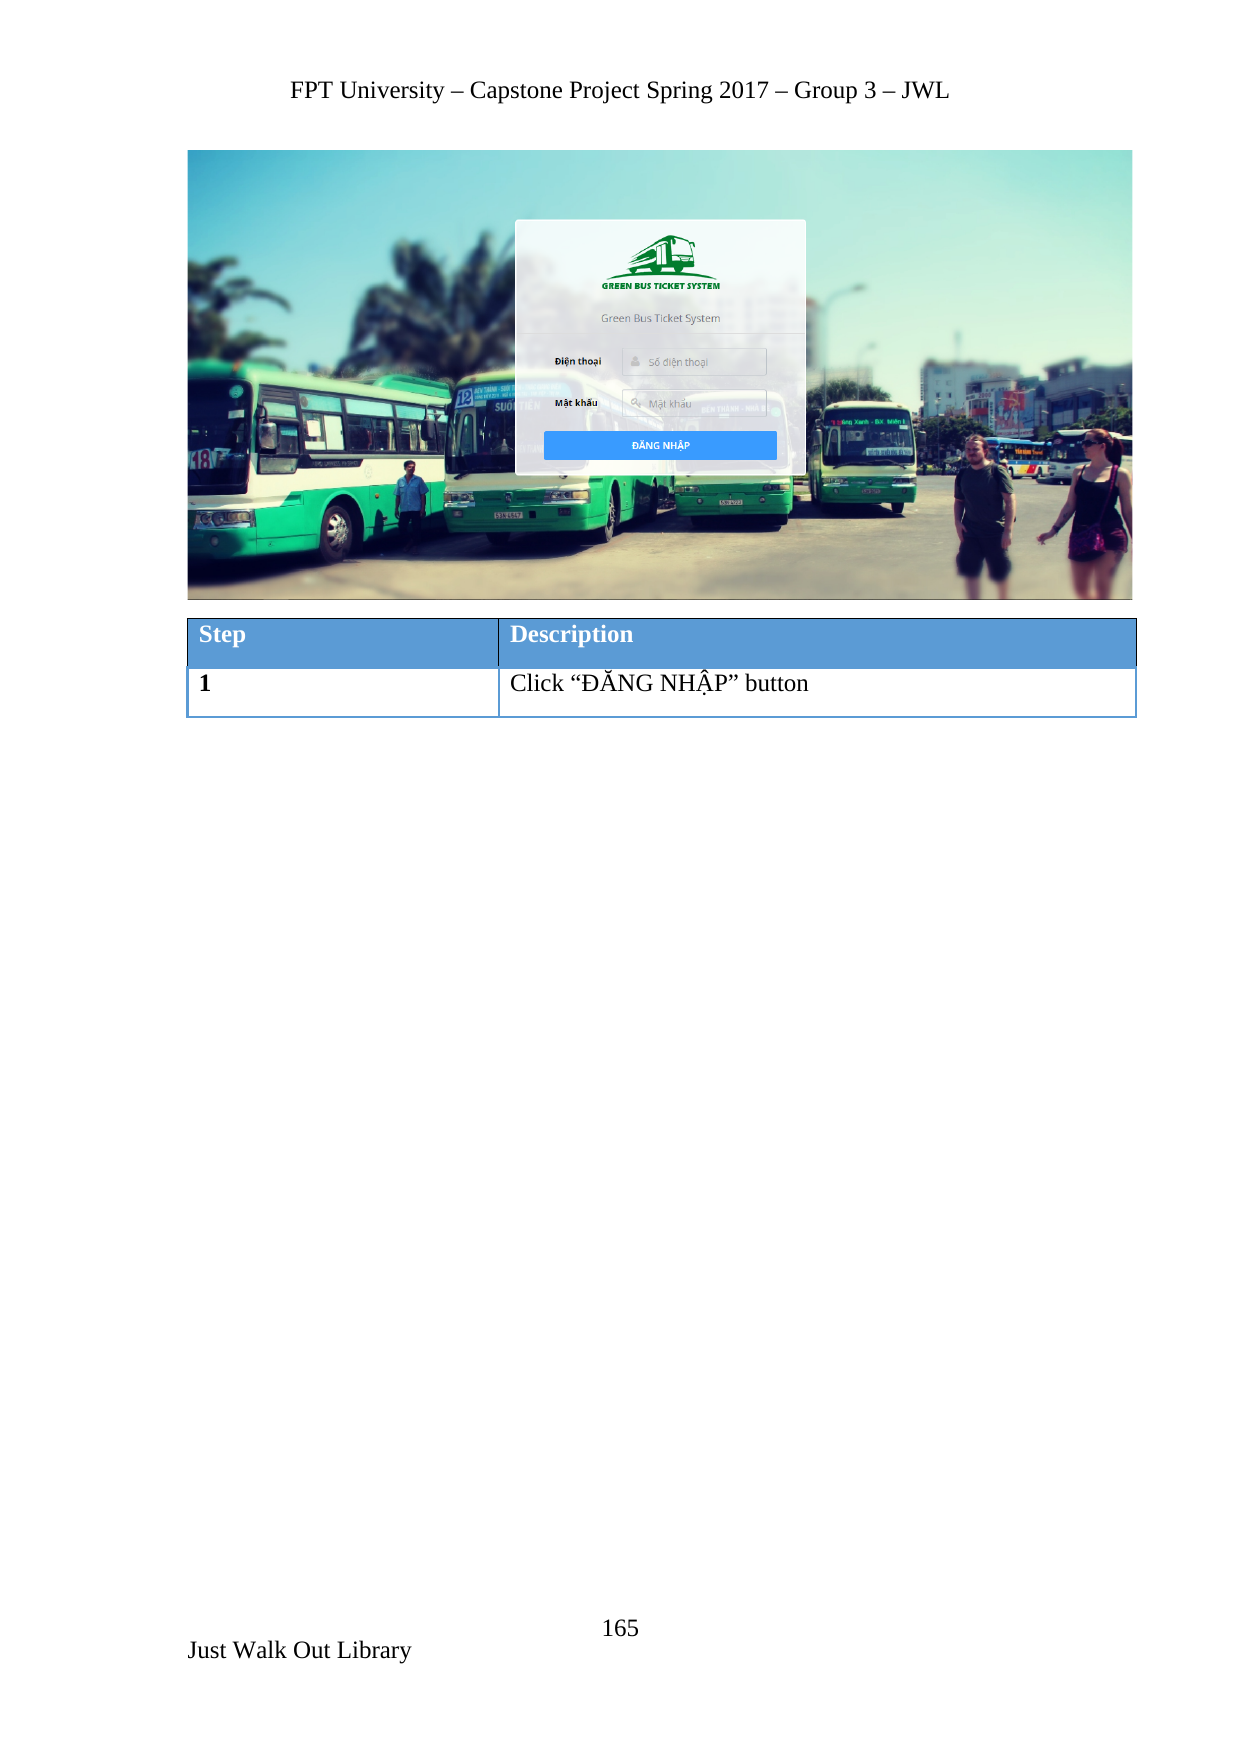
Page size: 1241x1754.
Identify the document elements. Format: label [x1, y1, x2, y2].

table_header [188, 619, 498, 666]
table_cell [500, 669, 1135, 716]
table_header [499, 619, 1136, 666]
picture [187, 150, 1133, 600]
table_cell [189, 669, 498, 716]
